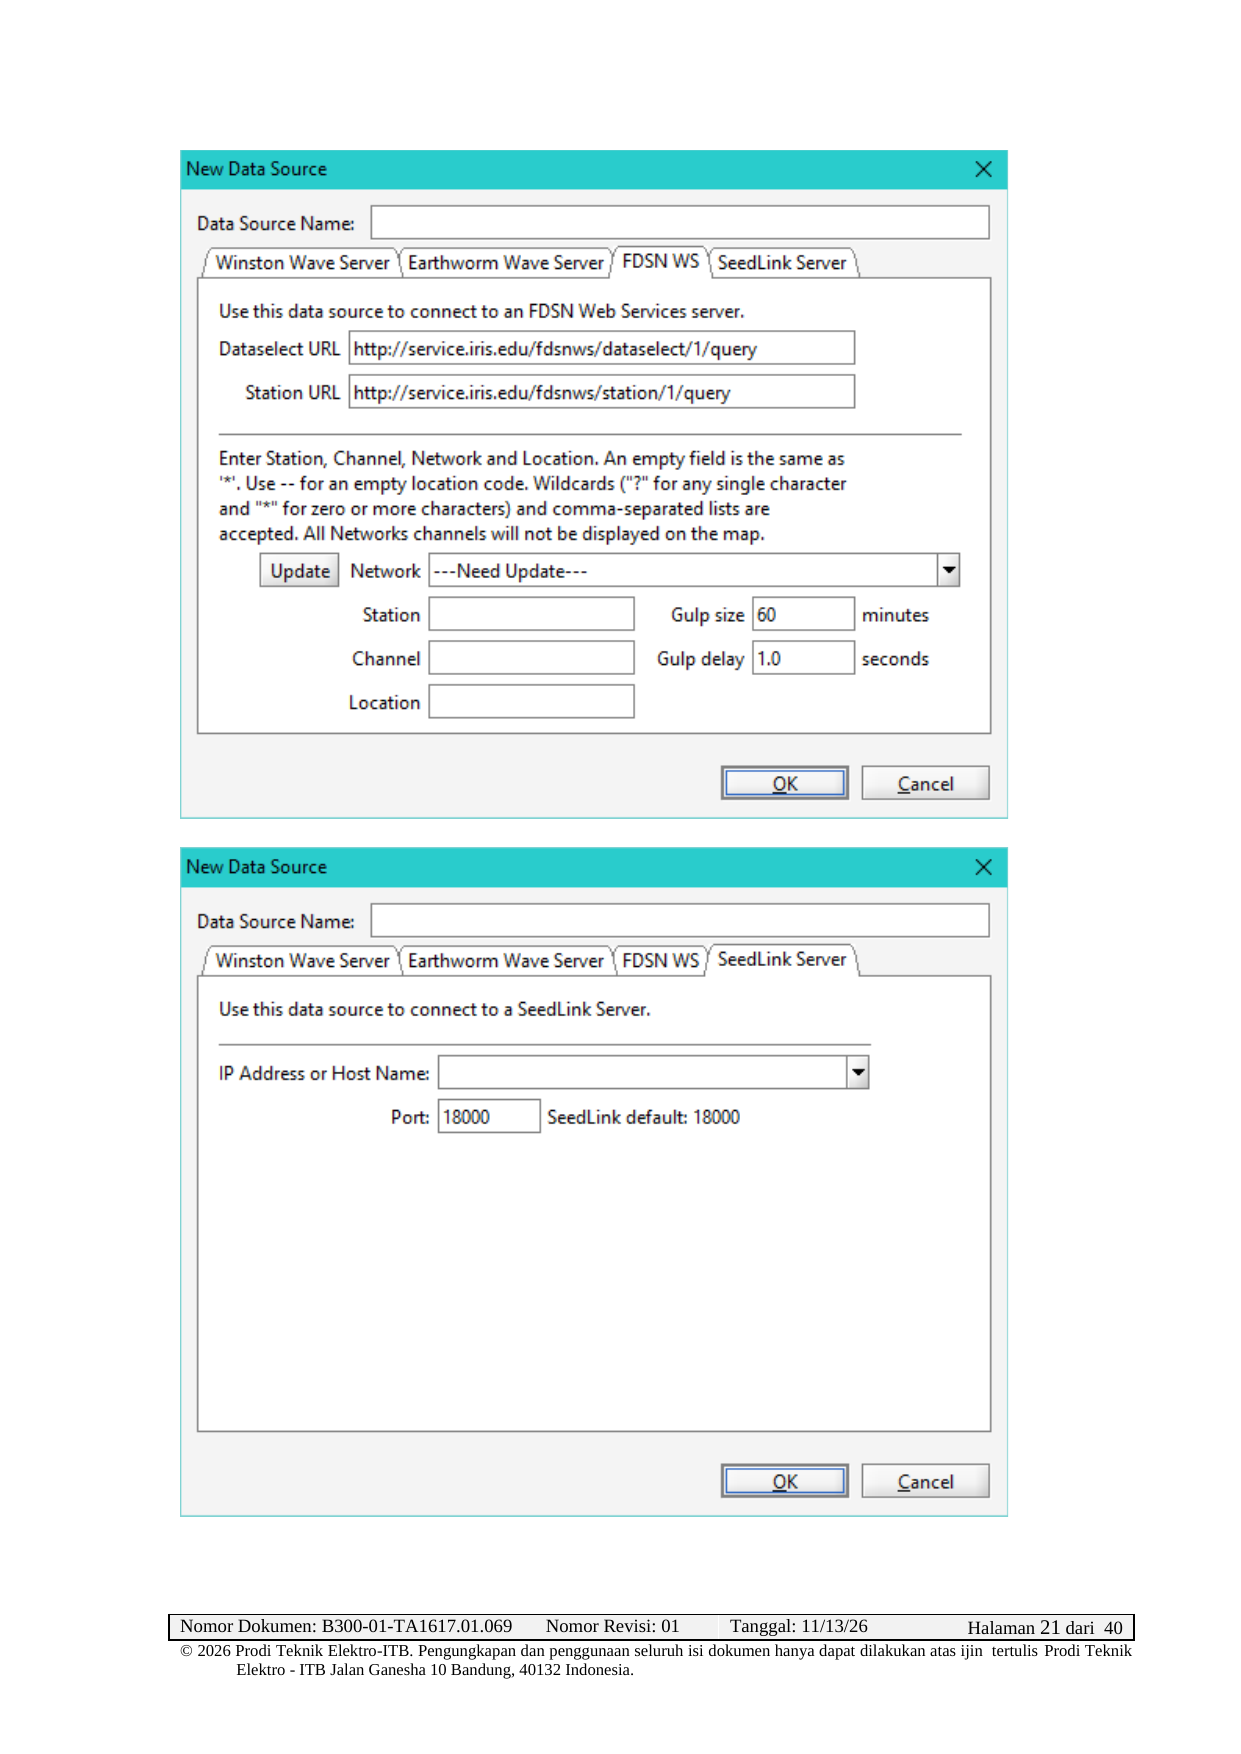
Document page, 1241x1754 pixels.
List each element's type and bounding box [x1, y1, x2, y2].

picture [180, 847, 1009, 1517]
picture [180, 150, 1009, 819]
